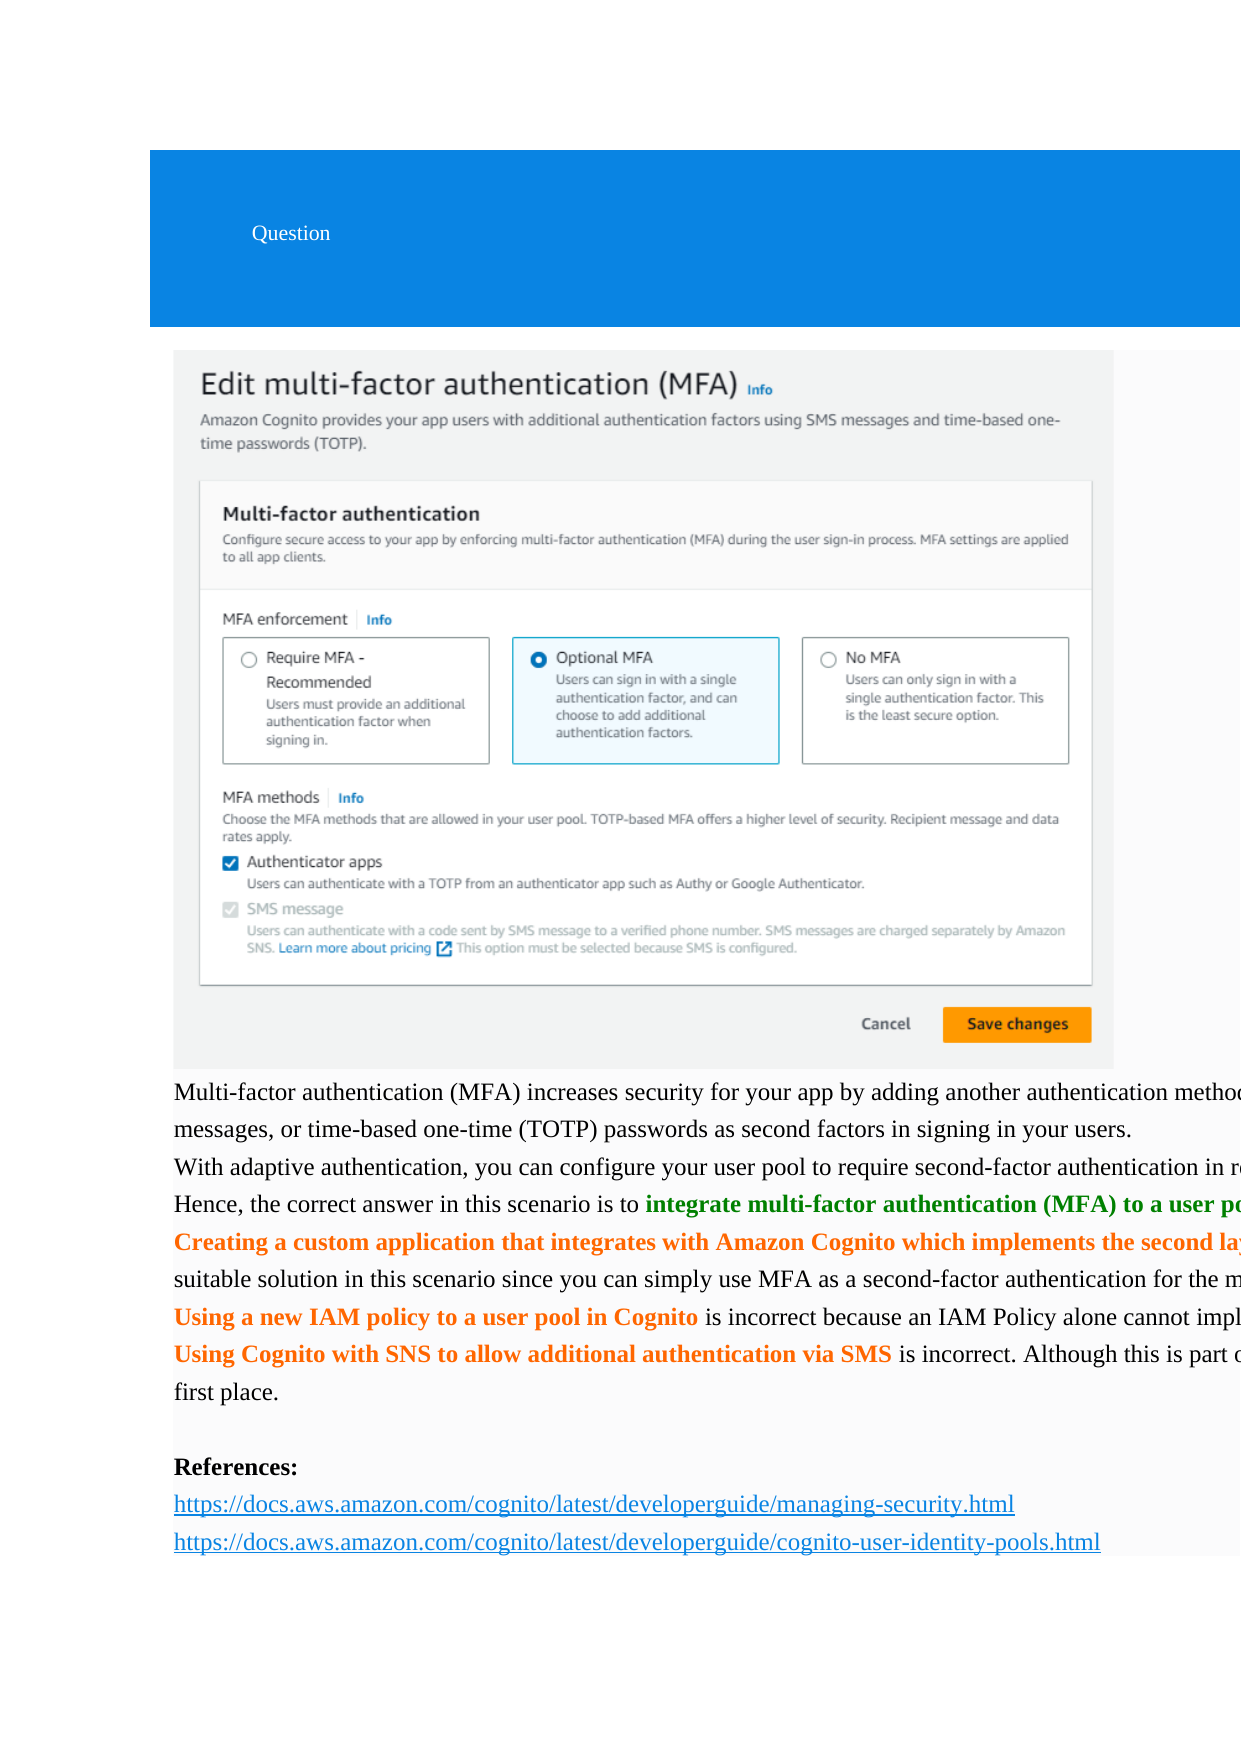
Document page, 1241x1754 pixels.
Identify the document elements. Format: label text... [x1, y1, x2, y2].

table_header Question [228, 150, 1240, 327]
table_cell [150, 327, 1240, 1579]
table_header [150, 150, 228, 327]
picture [173, 350, 1114, 1069]
